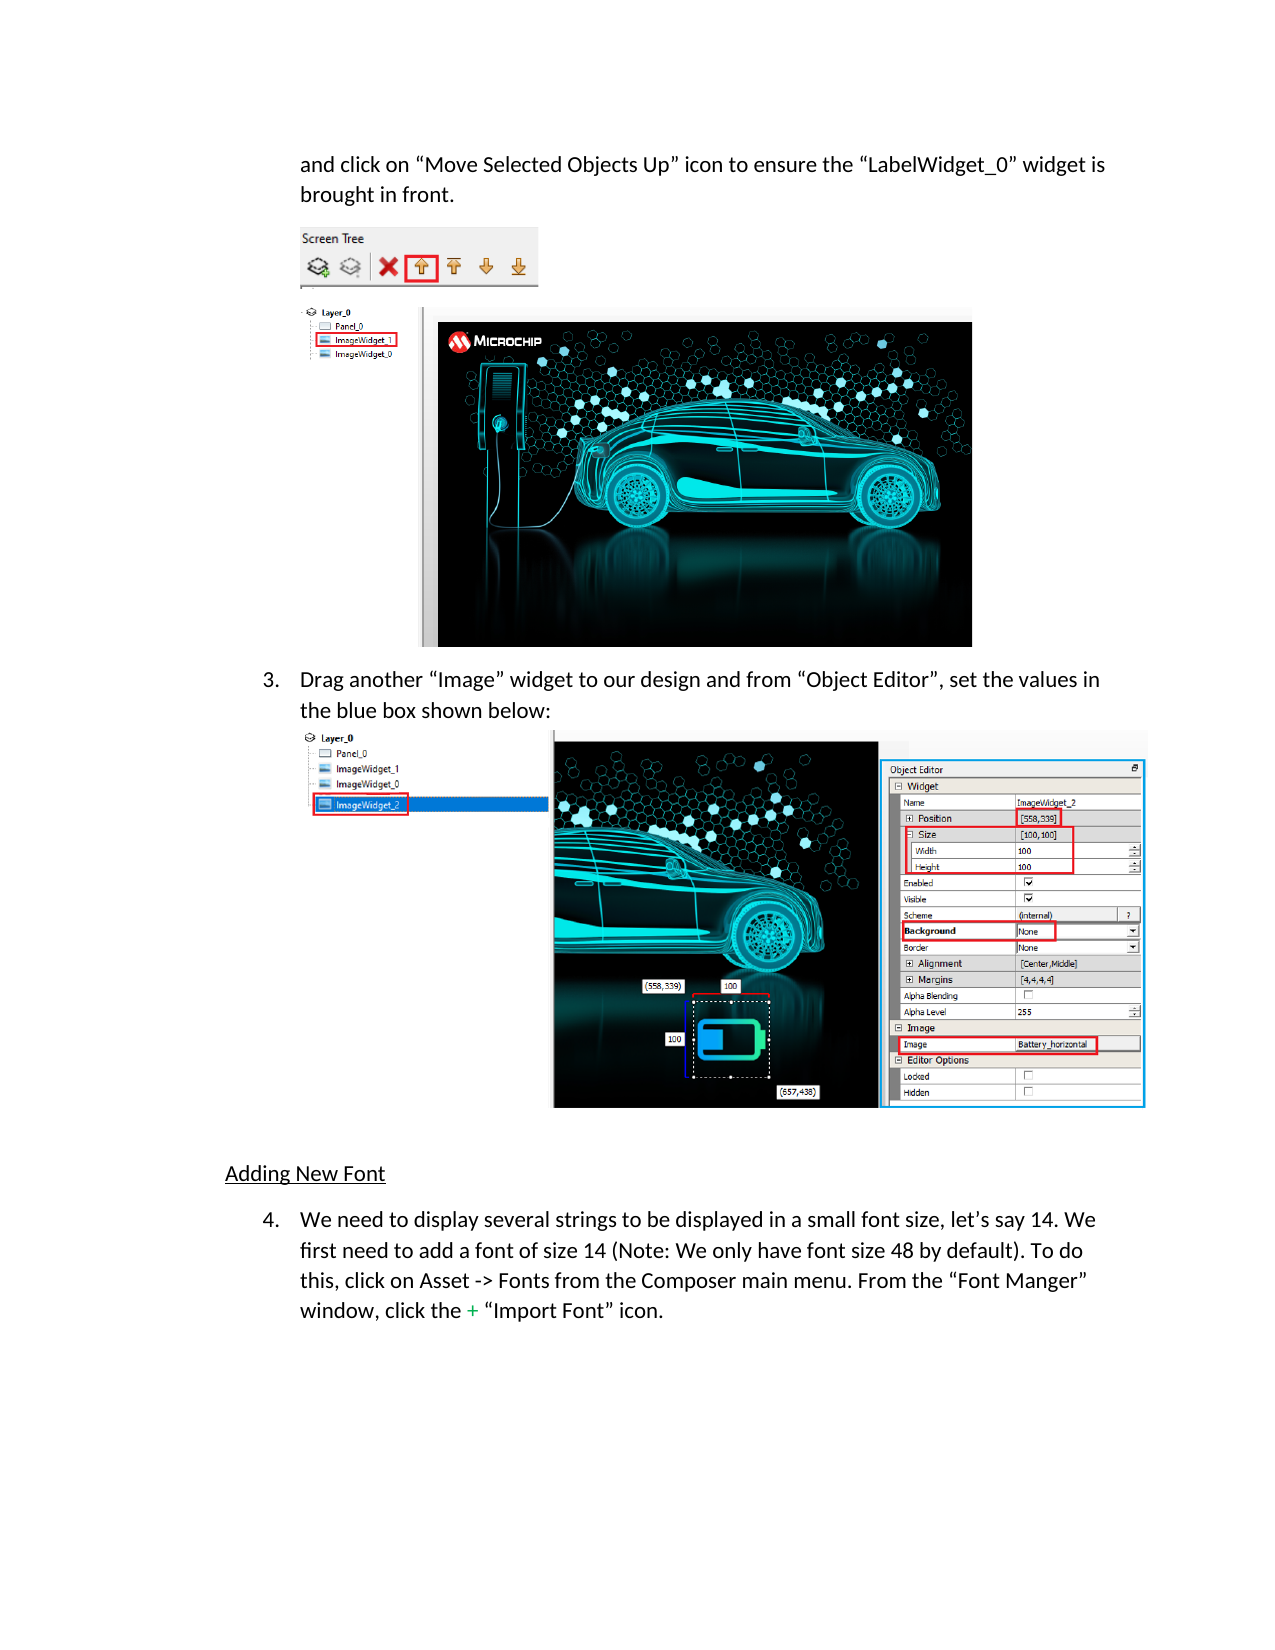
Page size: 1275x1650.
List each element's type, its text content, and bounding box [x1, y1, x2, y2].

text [300, 150, 1125, 208]
picture [300, 726, 1148, 1110]
list We need to display several strings to be displayed in a small font size, let’s say 14. We first need to add a font of size 14 (Note: We only have font size 48 by default). To do this, click on Asset -> Fonts from the Composer main menu. From the “Font Manger” window, click the + “Import Font” icon. [262, 1206, 1125, 1324]
picture [300, 307, 973, 647]
picture [300, 227, 539, 289]
text Adding New Font [150, 1159, 1125, 1187]
list Drag another “Image” widget to our design and from “Object Editor”, set the values in the blue box shown below: [262, 666, 1125, 724]
